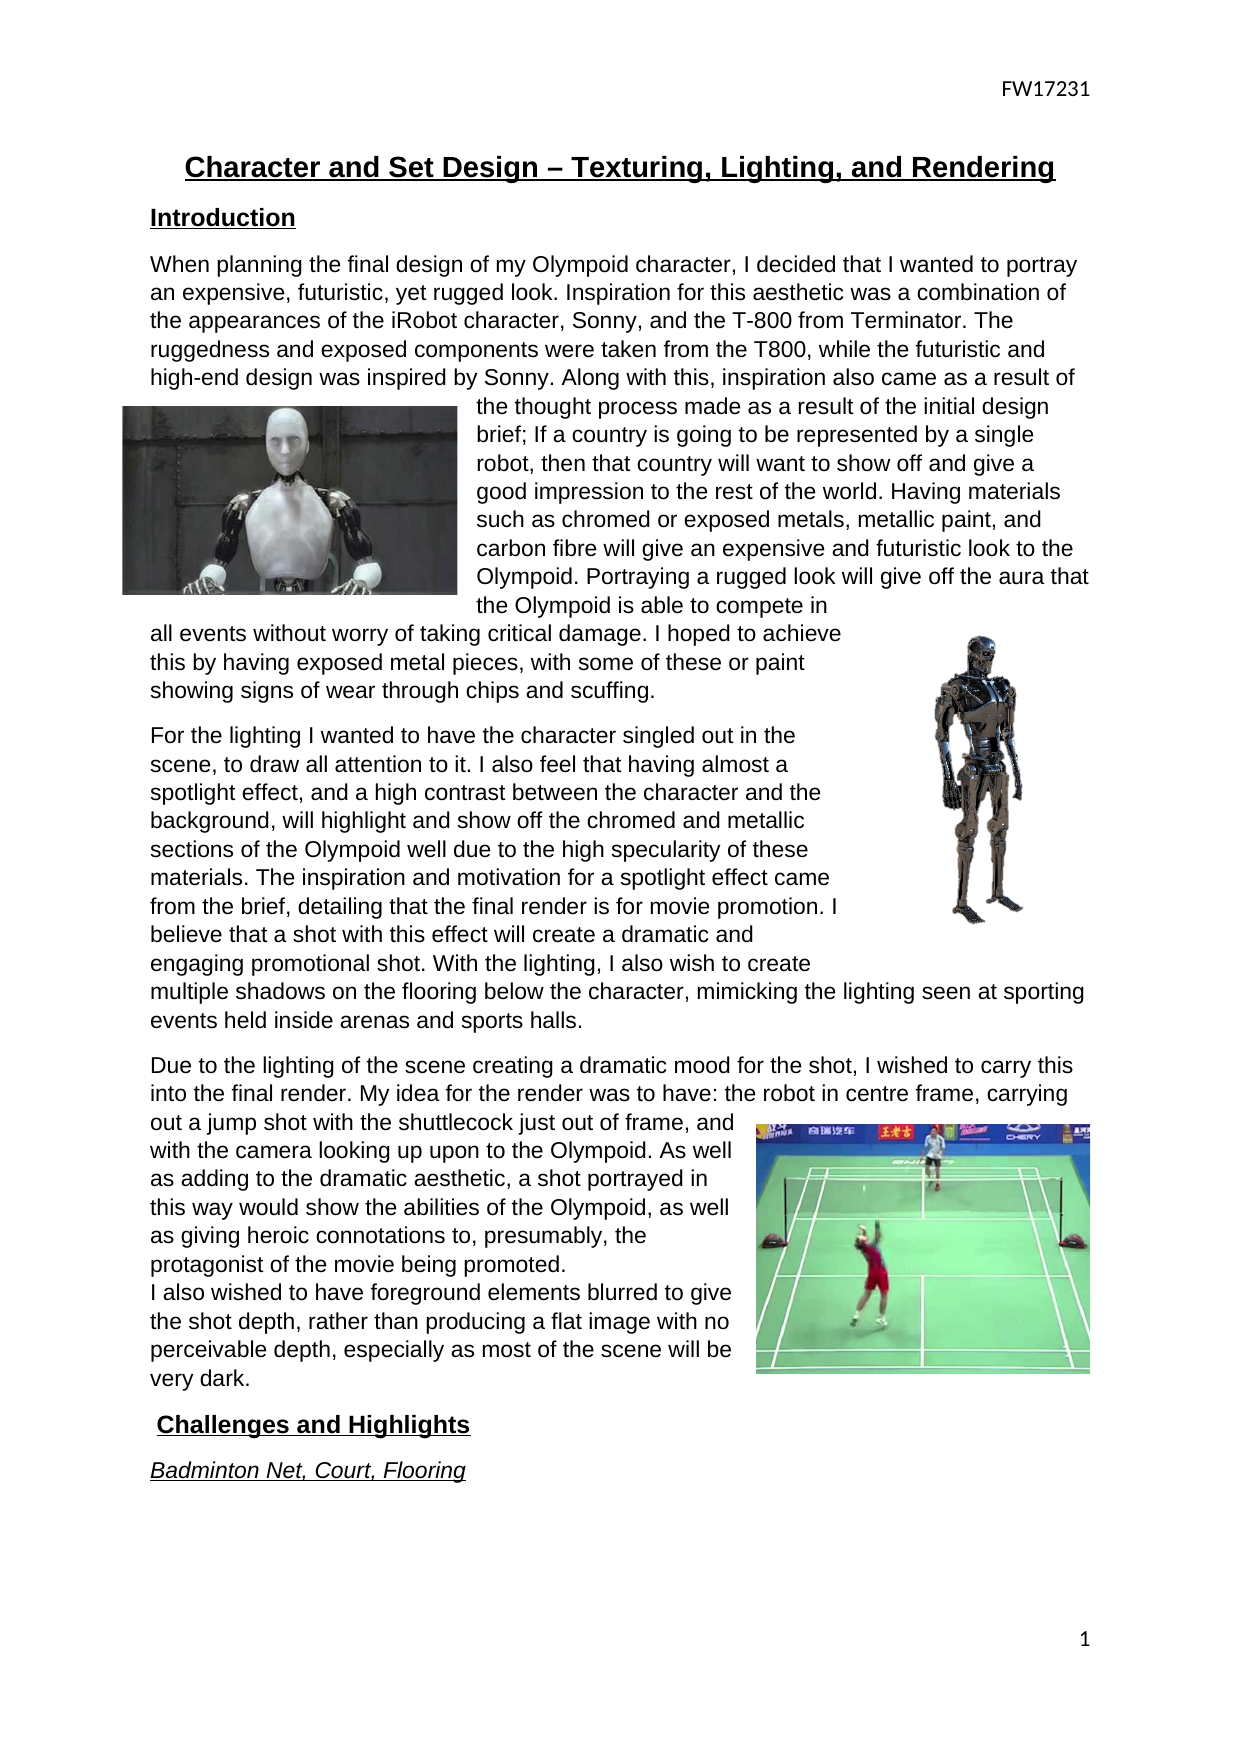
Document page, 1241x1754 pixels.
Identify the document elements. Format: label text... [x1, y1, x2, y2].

text Challenges and Highlights [150, 1409, 1090, 1438]
text Introduction [150, 203, 1090, 232]
picture [122, 406, 458, 595]
text Badminton Net, Court, Flooring [150, 1457, 1090, 1484]
text Character and Set Design – Texturing, Lighting, and Rendering [150, 150, 1090, 183]
picture [864, 602, 1097, 951]
text When planning the final design of my Olympoid character, I decided that I wanted to portray an expensive, futuristic, yet rugged look. Inspiration for this aesthetic was a combination of the appearances of the iRobot character, Sonny, and the T-800 from Terminator. The ruggedness and exposed components were taken from the T800, while the futuristic and high-end design was inspired by Sonny. Along with this, inspiration also came as a result of the thought process made as a result of the initial design brief; If a country is going to be represented by a single robot, then that country will want to show off and give a good impression to the rest of the world. Having materials such as chromed or exposed metals, metallic paint, and carbon fibre will give an expensive and futuristic look to the Olympoid. Portraying a rugged look will give off the aura that the Olympoid is able to compete in all events without worry of taking critical damage. I hoped to achieve this by having exposed metal pieces, with some of these or paint showing signs of wear through chips and scuffing. [150, 251, 1090, 703]
picture [756, 1124, 1091, 1374]
text For the lighting I wanted to have the character singled out in the scene, to draw all attention to it. I also feel that having almost a spotlight effect, and a high contrast between the character and the background, will highlight and show off the chromed and metallic sections of the Olympoid well due to the high specularity of these materials. The inspiration and motivation for a spotlight effect came from the brief, detailing that the final render is for movie promotion. I believe that a shot with this effect will create a dramatic and engaging promotional shot. With the lighting, I also wish to create multiple shadows on the flooring below the character, mimicking the lighting seen at sporting events held inside arenas and sports halls. [150, 722, 1090, 1033]
